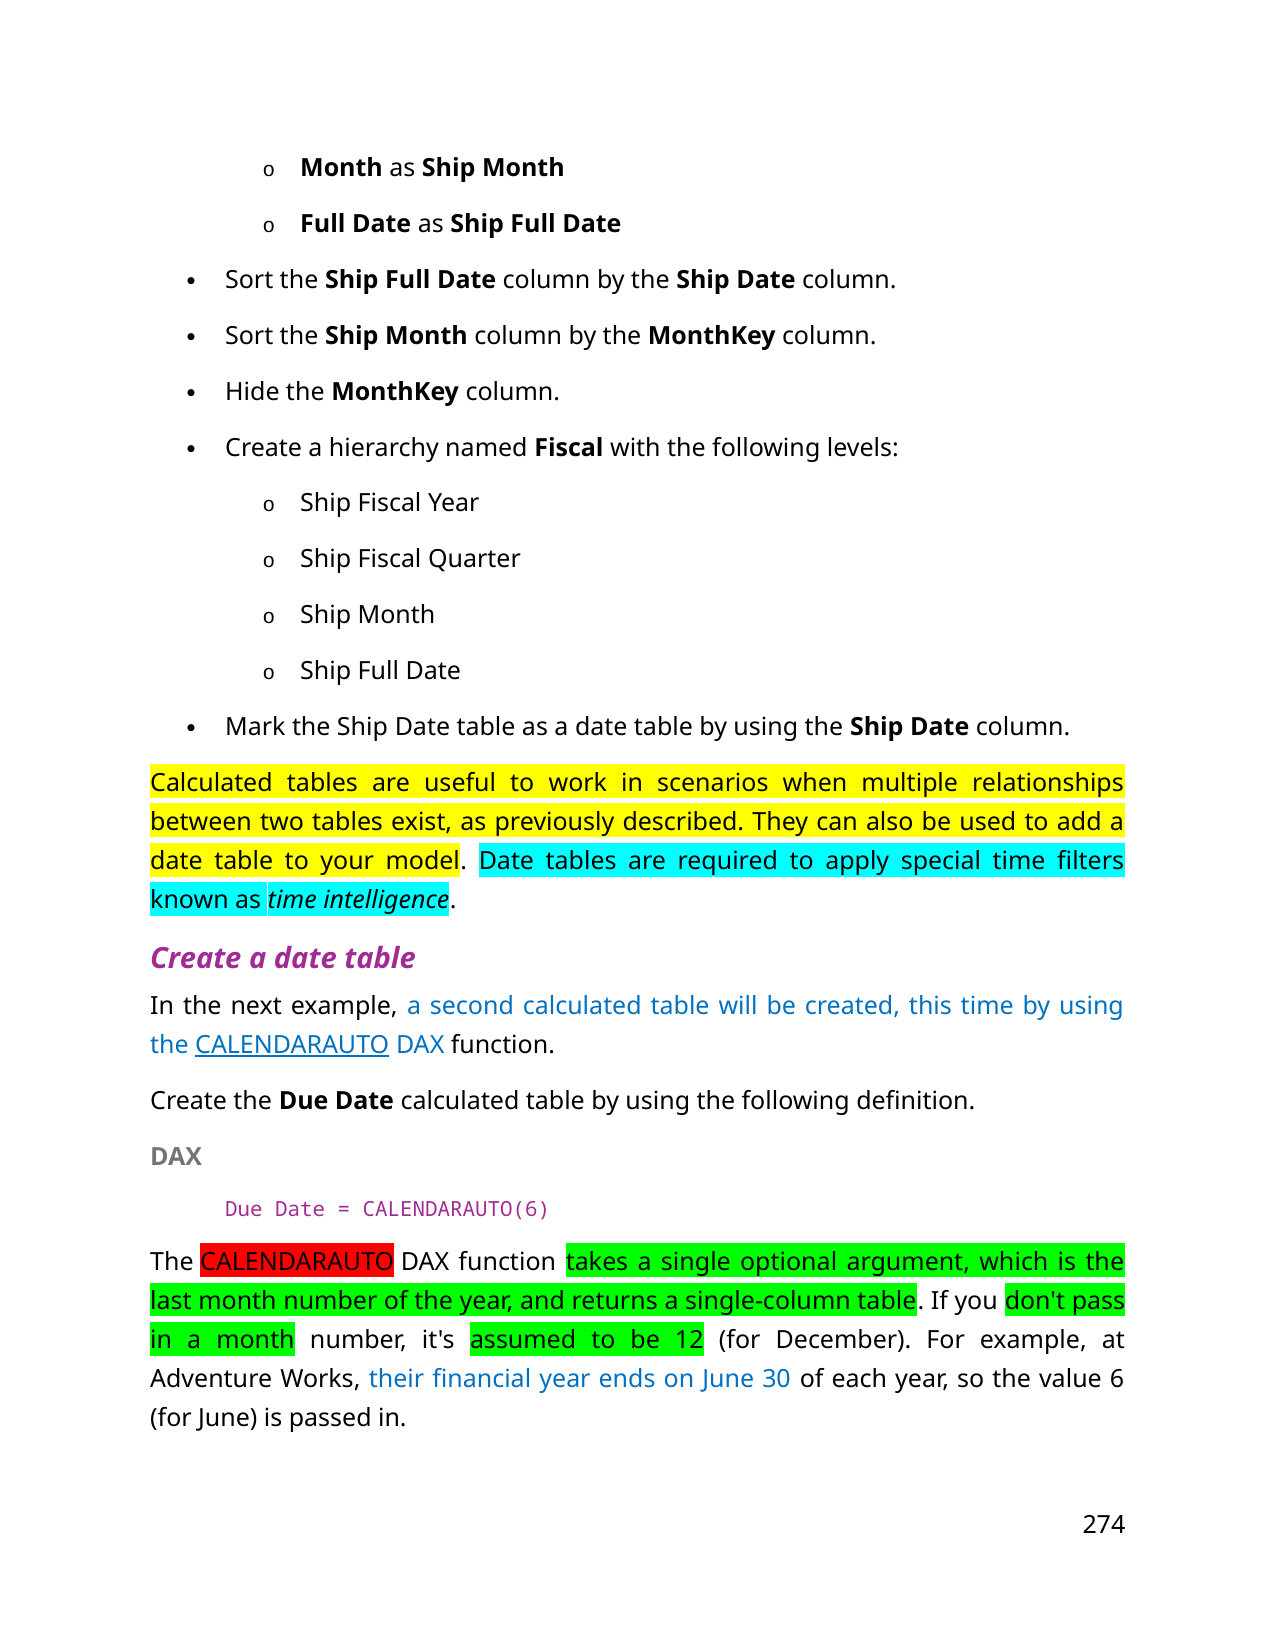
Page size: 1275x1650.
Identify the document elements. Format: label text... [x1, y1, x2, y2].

text Due Date = CALENDARAUTO(6) [225, 1194, 1125, 1222]
text In the next example, a second calculated table will be created, this time by using the CALENDARAUTO DAX function. [150, 987, 1125, 1061]
text DAX [150, 1138, 1125, 1172]
text Calculated tables are useful to work in scenarios when multiple relationships between two tables exist, as previously described. They can also be used to add a date table to your model. Date tables are required to apply special time filters known as time intelligence. [150, 837, 1125, 916]
text Create the Due Date calculated table by using the following definition. [150, 1082, 1125, 1116]
list Ship Month [262, 597, 1125, 631]
list Create a hierarchy named Fiscal with the following levels: [187, 429, 1125, 463]
text The CALENDARAUTO DAX function takes a single optional argument, which is the last month number of the year, and returns a single-column table. If you don't pass in a month number, it's assumed to be 12 (for December). For example, at Adventure Works, their financial year ends on June 30 of each year, so the value 6 (for June) is passed in. [150, 1243, 1125, 1434]
list Ship Full Date [262, 652, 1125, 687]
subtitle Create a date table [150, 937, 1125, 977]
list Hide the MonthKey column. [187, 373, 1125, 407]
list Ship Fiscal Year [262, 485, 1125, 519]
list Sort the Ship Full Date column by the Ship Date column. [187, 262, 1125, 296]
list Mark the Ship Date table as a date table by using the Ship Date column. [187, 708, 1125, 742]
list Full Date as Ship Full Date [262, 206, 1125, 240]
list Month as Ship Month [262, 150, 1125, 184]
list Ship Fiscal Quarter [262, 541, 1125, 575]
list Sort the Ship Month column by the MonthKey column. [187, 317, 1125, 352]
